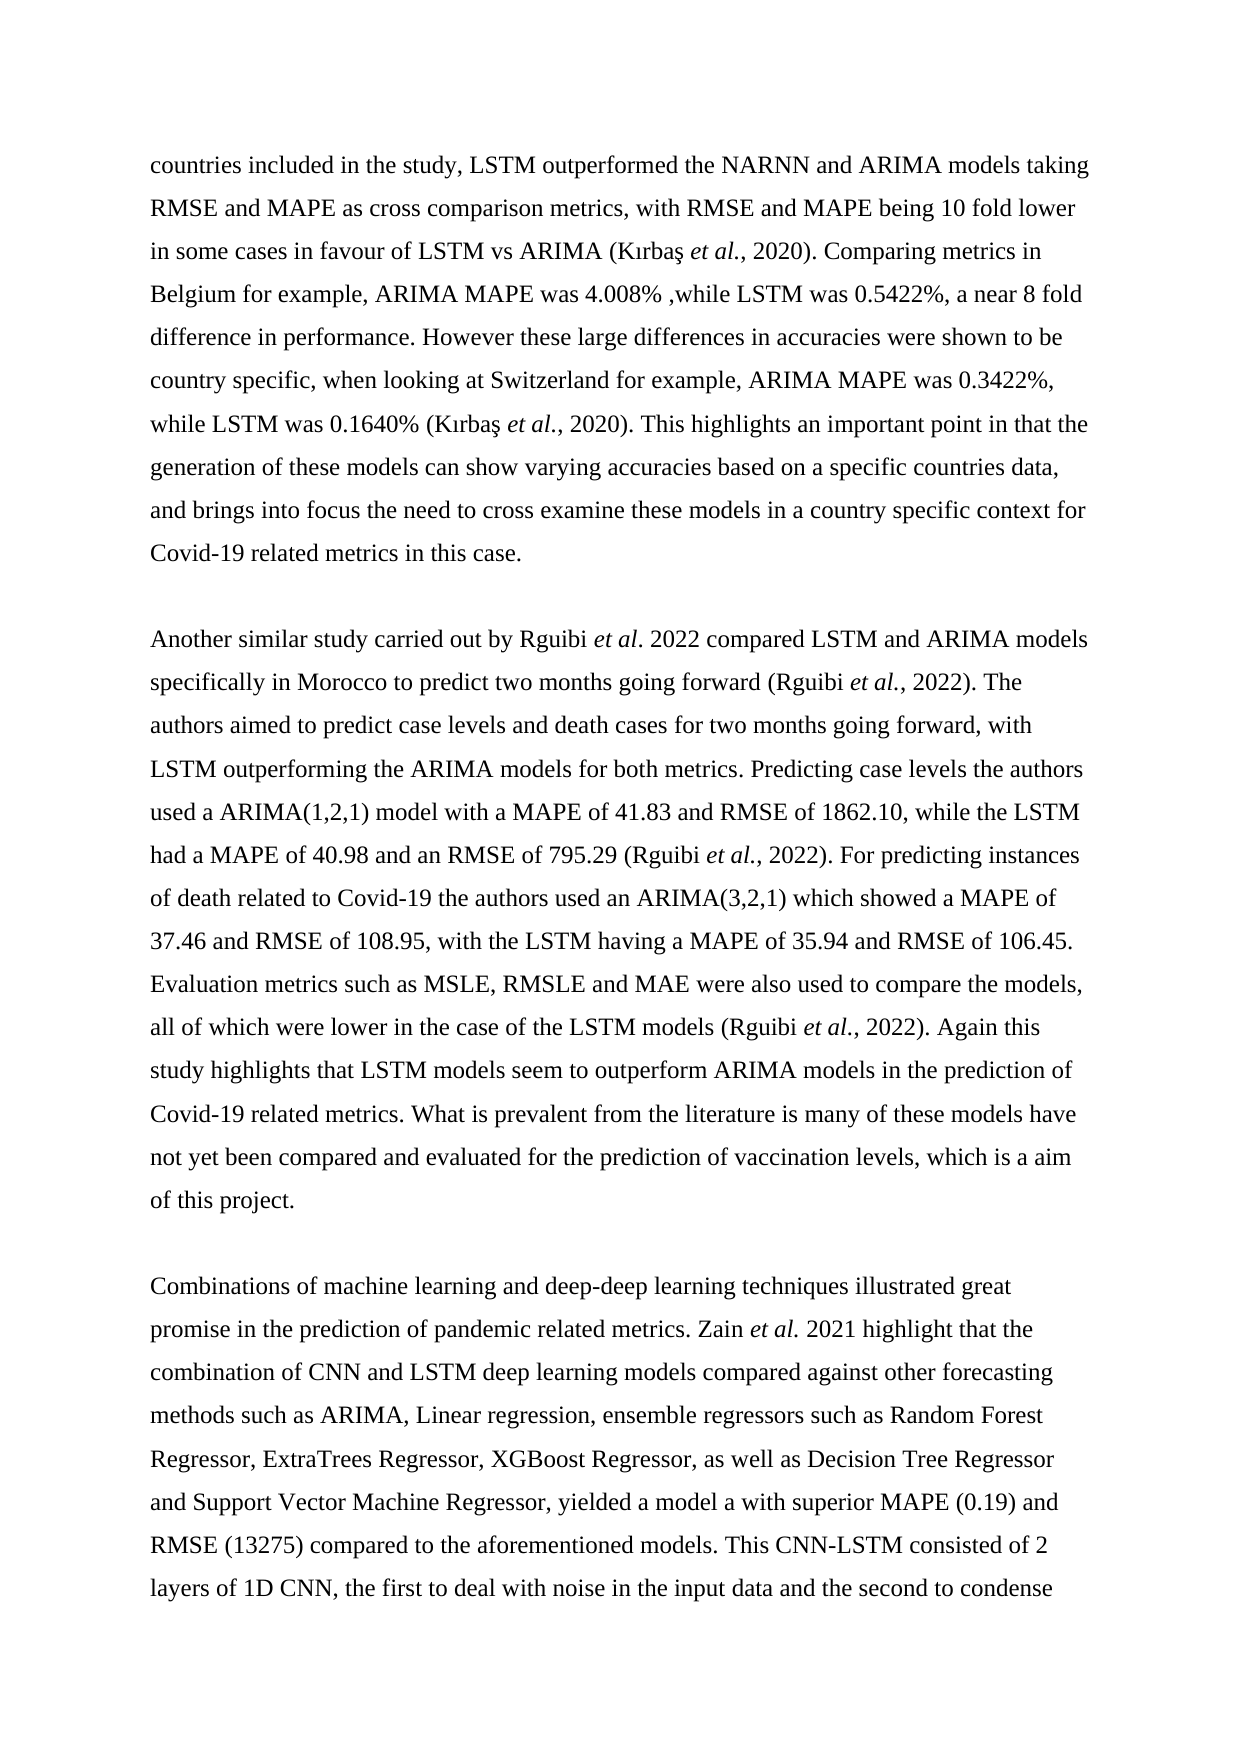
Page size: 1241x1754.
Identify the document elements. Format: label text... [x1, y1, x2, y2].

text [150, 150, 1090, 567]
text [150, 1271, 1090, 1602]
text Another similar study carried out by Rguibi et al. 2022 compared LSTM and ARIMA models specifically in Morocco to predict two months going forward (Rguibi et al., 2022). The authors aimed to predict case levels and death cases for two months going forward, with LSTM outperforming the ARIMA models for both metrics. Predicting case levels the authors used a ARIMA(1,2,1) model with a MAPE of 41.83 and RMSE of 1862.10, while the LSTM had a MAPE of 40.98 and an RMSE of 795.29 (Rguibi et al., 2022). For predicting instances of death related to Covid-19 the authors used an ARIMA(3,2,1) which showed a MAPE of 37.46 and RMSE of 108.95, with the LSTM having a MAPE of 35.94 and RMSE of 106.45. Evaluation metrics such as MSLE, RMSLE and MAE were also used to compare the models, all of which were lower in the case of the LSTM models (Rguibi et al., 2022). Again this study highlights that LSTM models seem to outperform ARIMA models in the prediction of Covid-19 related metrics. What is prevalent from the literature is many of these models have not yet been compared and evaluated for the prediction of vaccination levels, which is a aim of this project. [150, 624, 1090, 1214]
